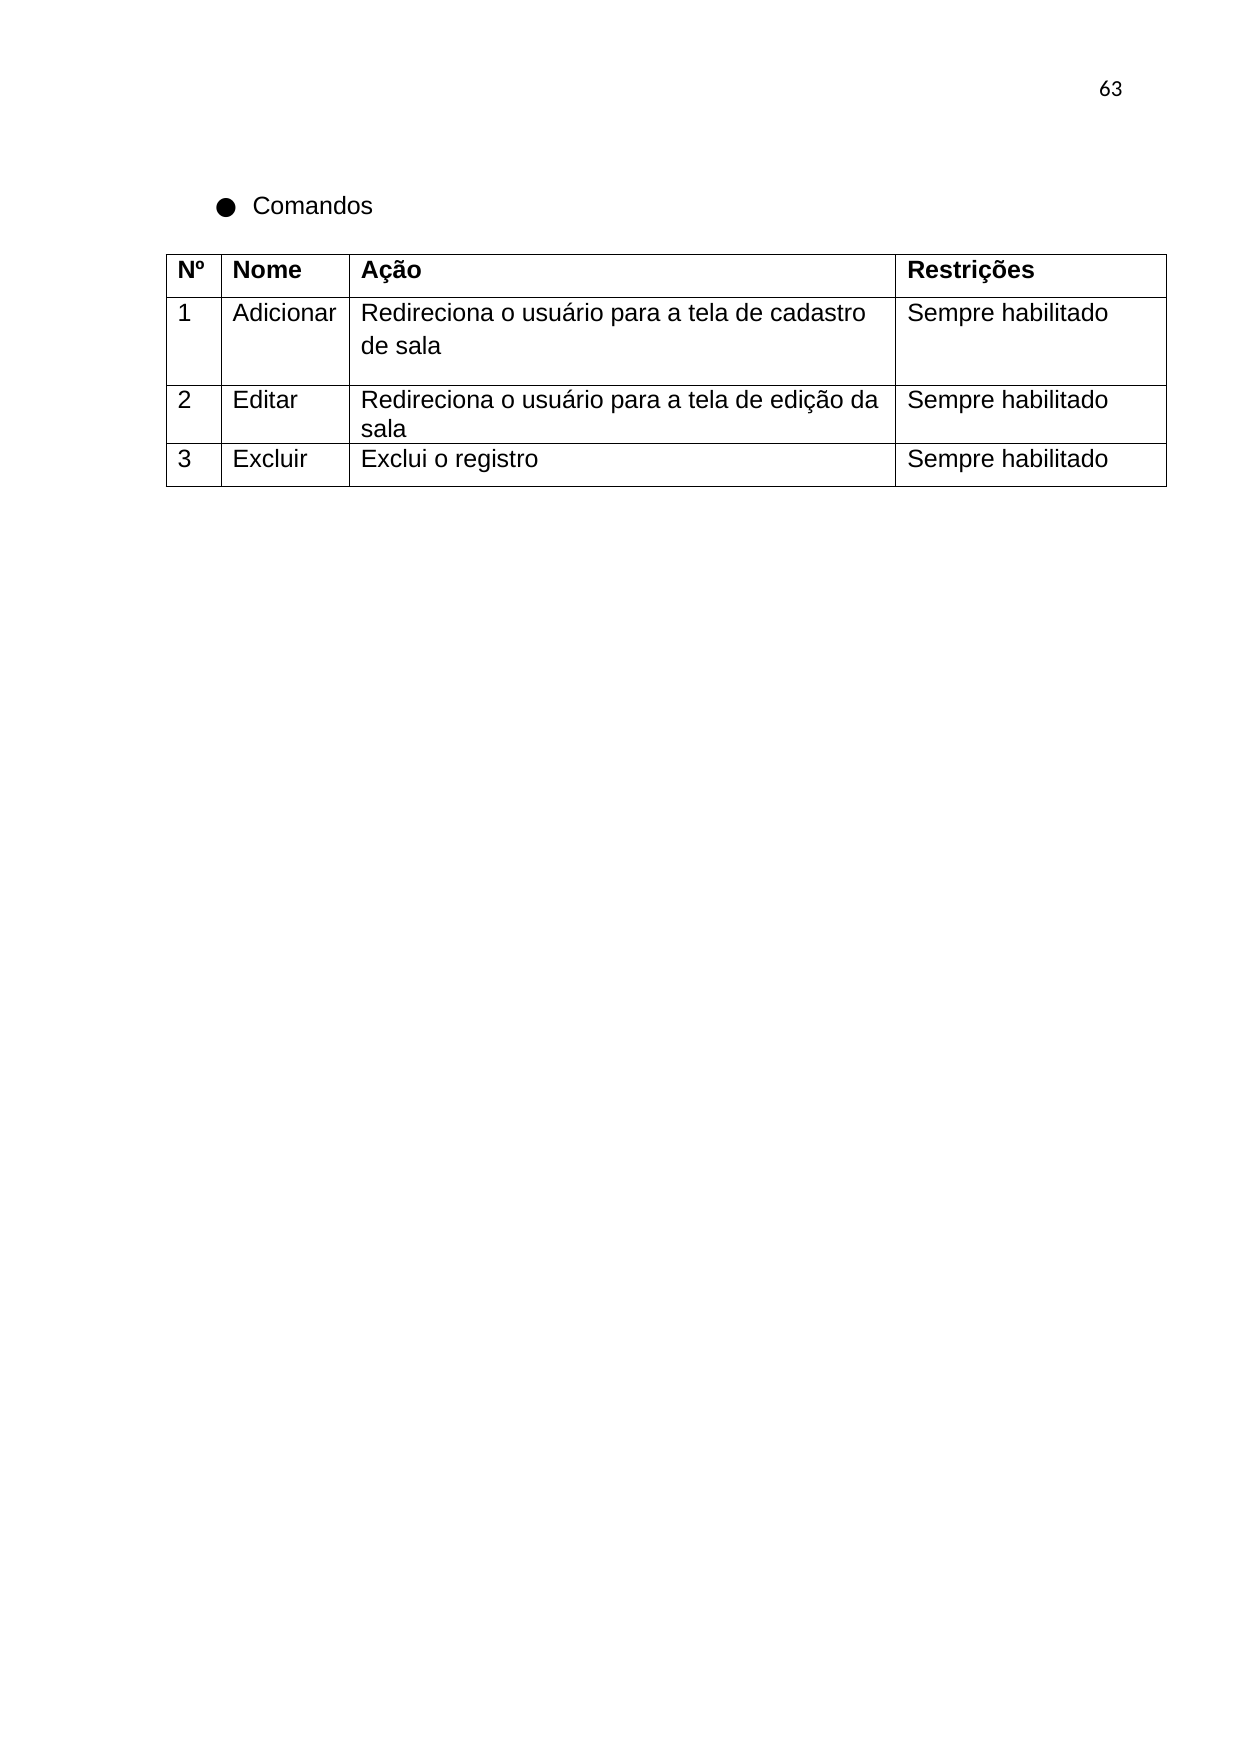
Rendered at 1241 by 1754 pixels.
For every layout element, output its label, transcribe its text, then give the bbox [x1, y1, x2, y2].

table_cell Redireciona o usuário para a tela de cadastro de sala [350, 298, 895, 384]
table_cell 3 [167, 444, 221, 486]
table_cell Sempre habilitado [896, 386, 1166, 443]
table_cell Redireciona o usuário para a tela de edição da sala [350, 386, 895, 443]
table_cell Sempre habilitado [896, 298, 1166, 384]
table_cell 1 [167, 298, 221, 384]
table_cell 2 [167, 386, 221, 443]
table_cell Exclui o registro [350, 444, 895, 486]
table_header Ação [350, 255, 895, 297]
table_cell Adicionar [222, 298, 349, 384]
table_cell Editar [222, 386, 349, 443]
table_header Restrições [896, 255, 1166, 297]
table_cell Excluir [222, 444, 349, 486]
table_header Nome [222, 255, 349, 297]
list Comandos [215, 177, 1122, 228]
table_header Nº [167, 255, 221, 297]
table_cell Sempre habilitado [896, 444, 1166, 486]
